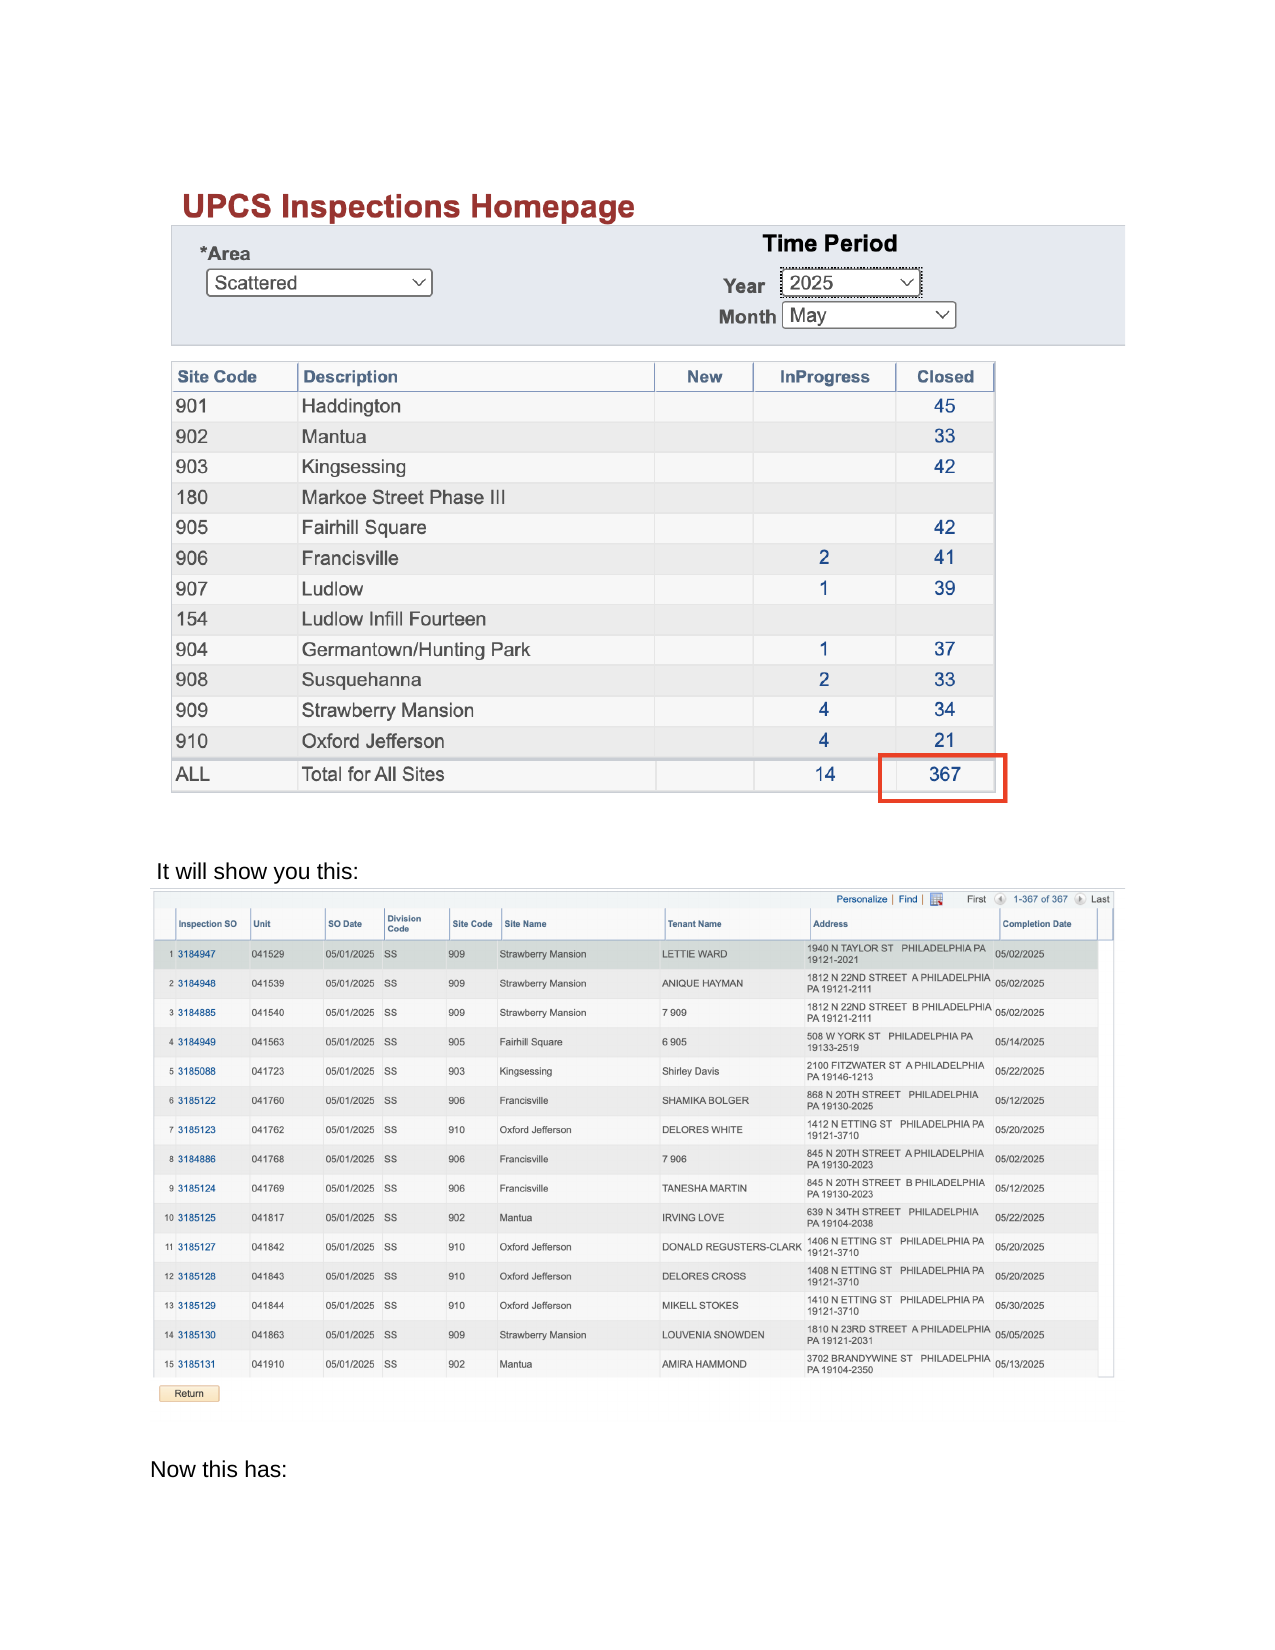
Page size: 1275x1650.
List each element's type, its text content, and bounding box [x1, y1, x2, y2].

text Now this has: [150, 1456, 1125, 1482]
picture [150, 888, 1125, 1422]
text It will show you this: [150, 858, 1125, 884]
picture [150, 150, 1125, 855]
